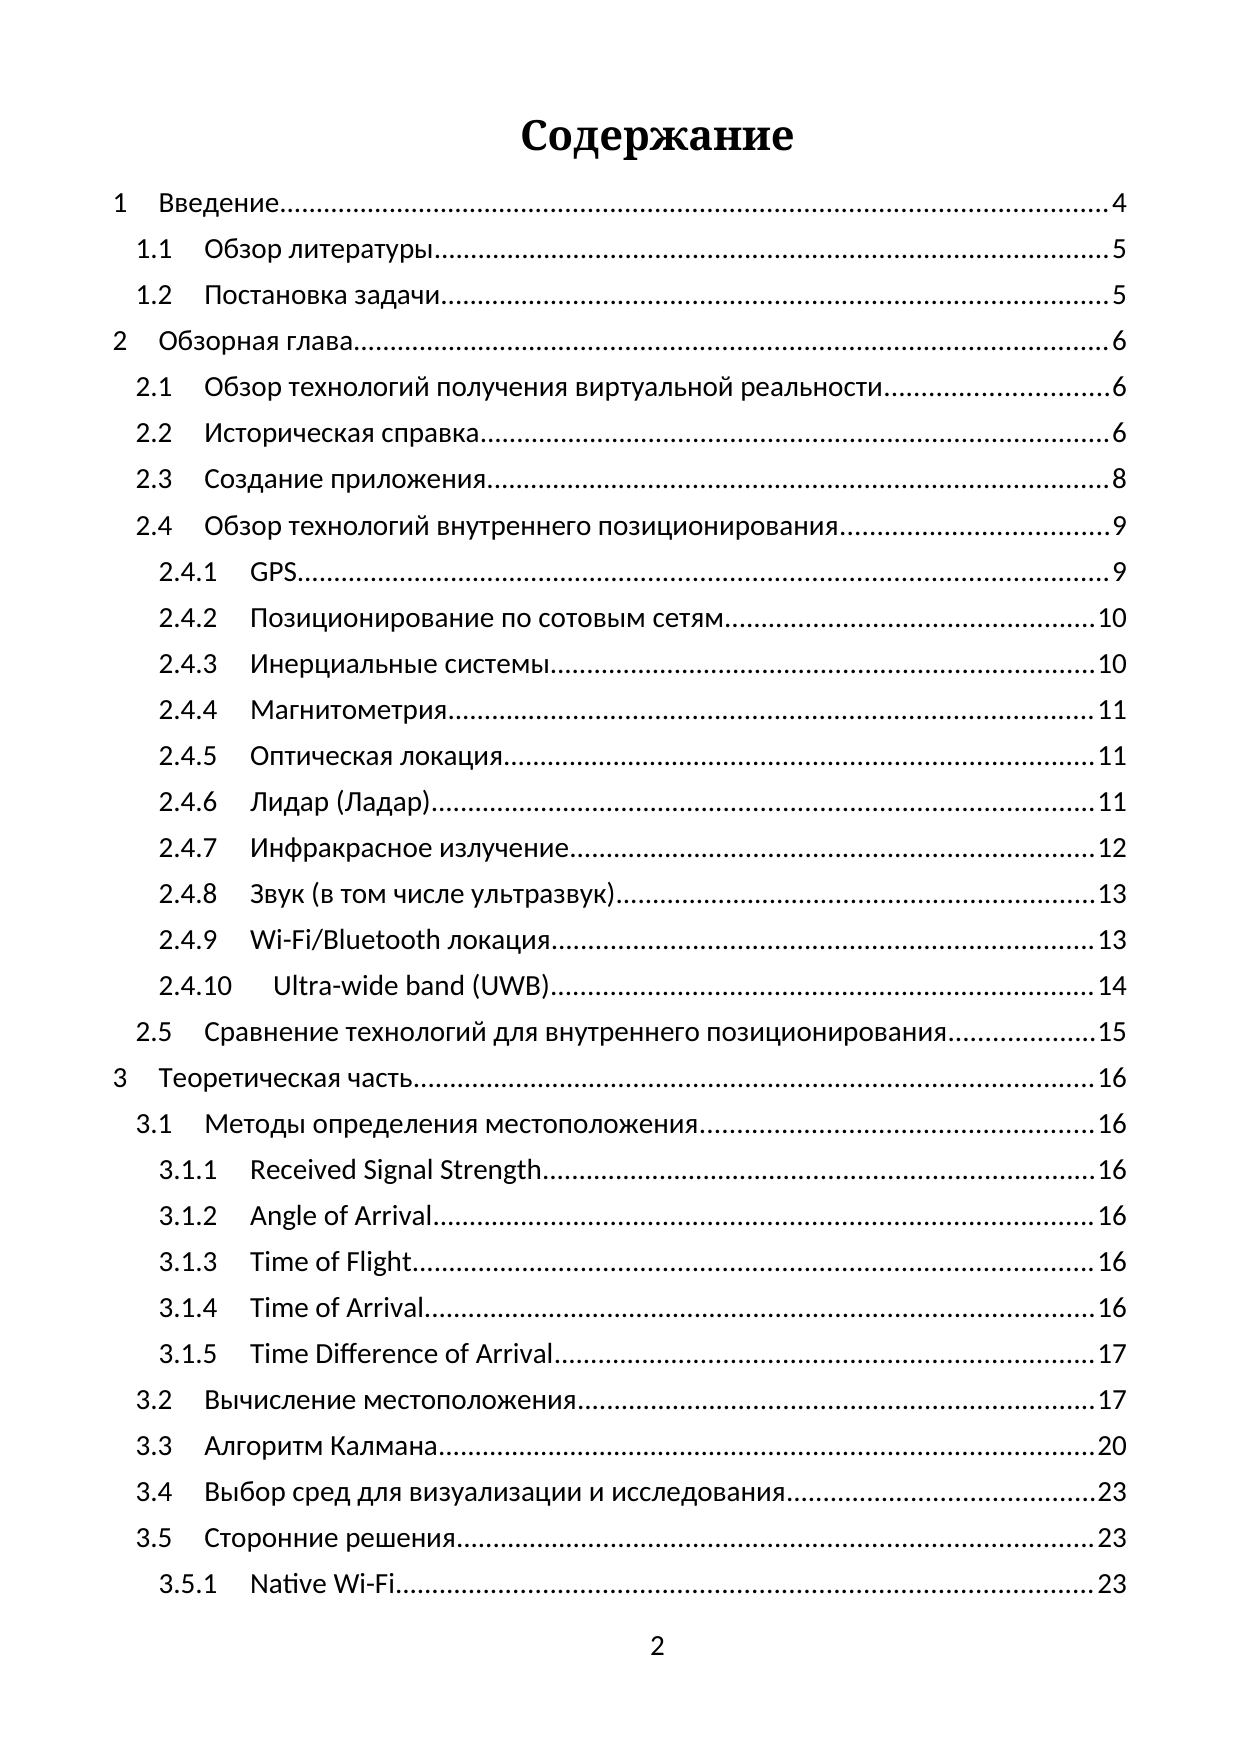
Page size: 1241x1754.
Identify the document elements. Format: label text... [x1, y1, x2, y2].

text Содержание [186, 112, 1128, 160]
